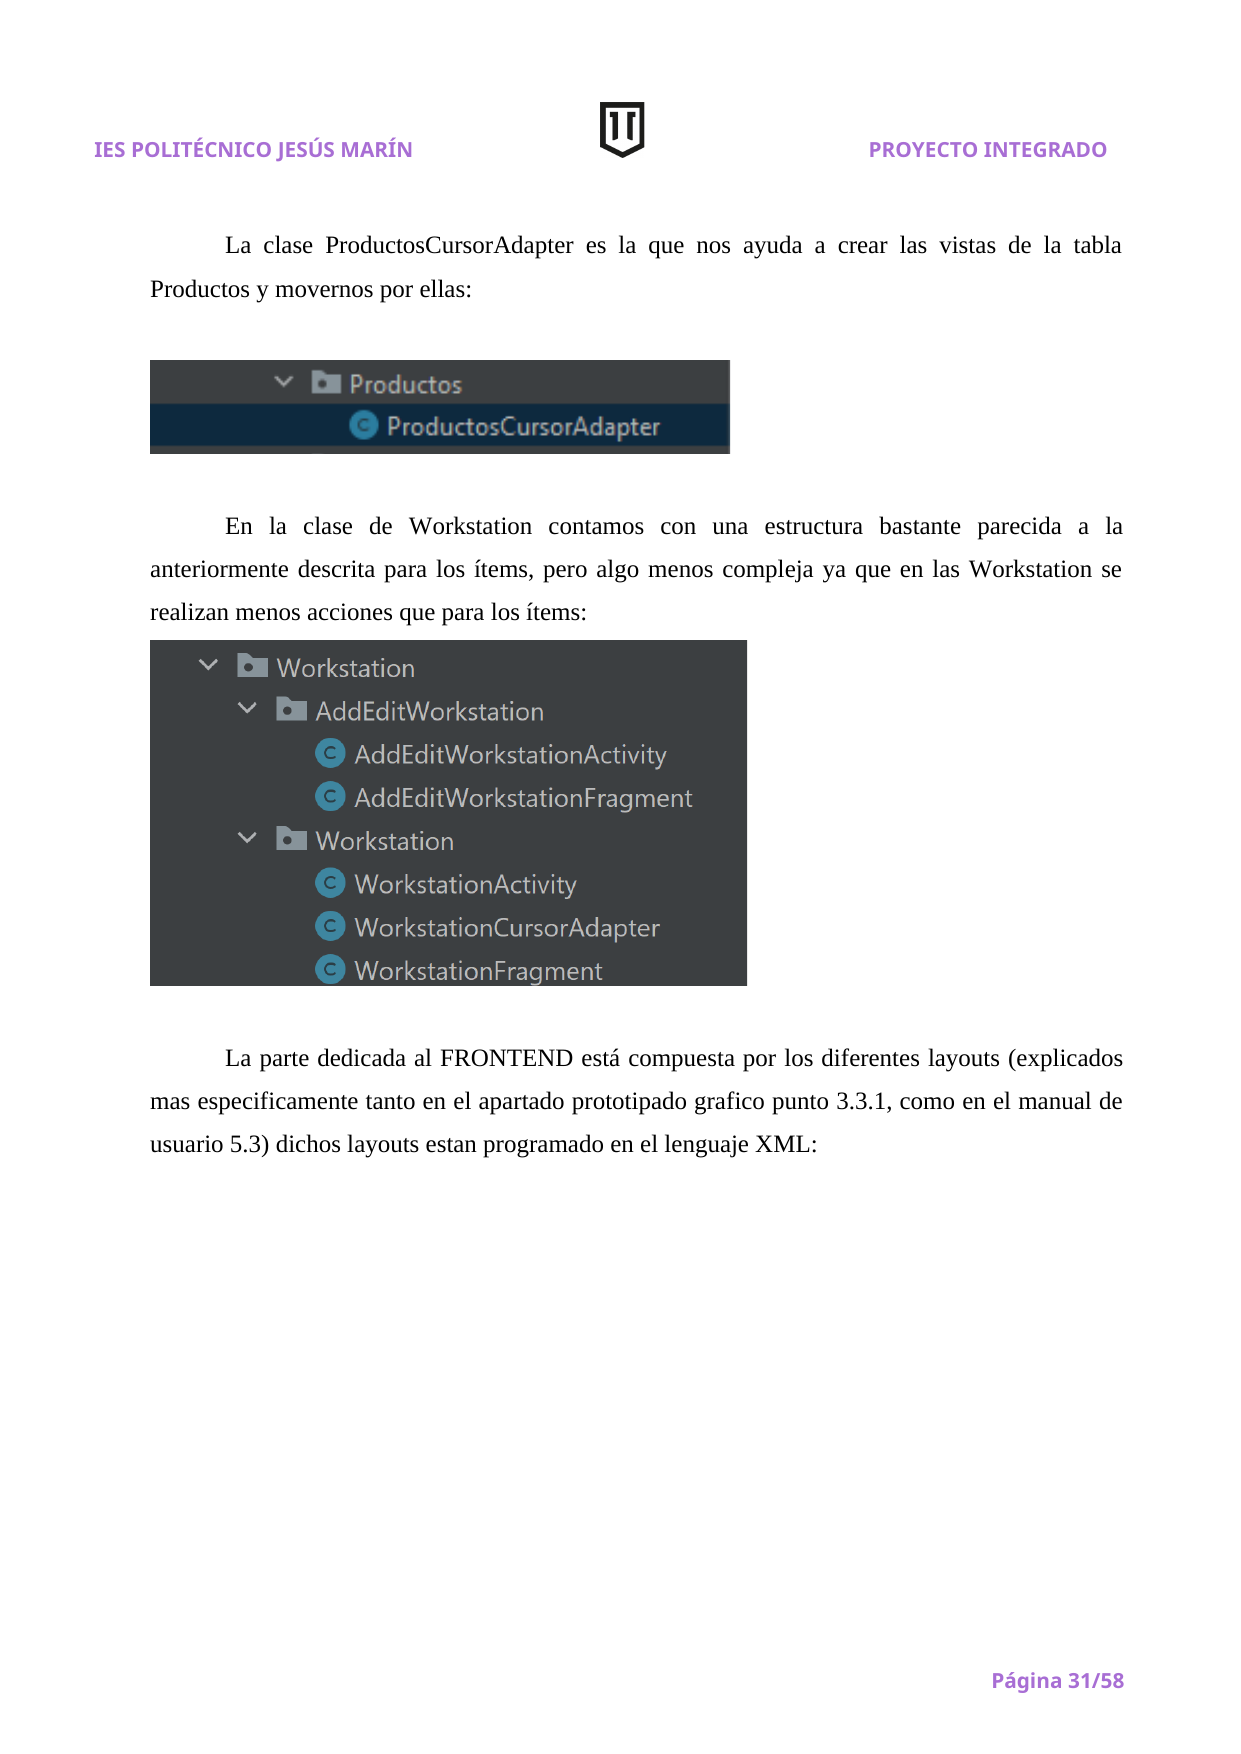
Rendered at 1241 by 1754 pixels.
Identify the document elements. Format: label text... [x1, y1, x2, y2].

picture [150, 640, 748, 986]
text En la clase de Workstation contamos con una estructura bastante parecida a la anteriormente descrita para los ítems, pero algo menos compleja ya que en las Workstation se realizan menos acciones que para los ítems: [150, 511, 1124, 626]
picture [600, 102, 645, 158]
text La clase ProductosCursorAdapter es la que nos ayuda a crear las vistas de la tabla Productos y movernos por ellas: [150, 231, 1124, 302]
picture [150, 360, 731, 454]
text La parte dedicada al FRONTEND está compuesta por los diferentes layouts (explicados mas especificamente tanto en el apartado prototipado grafico punto 3.3.1, como en el manual de usuario 5.3) dichos layouts estan programado en el lenguaje XML: [150, 1043, 1124, 1158]
